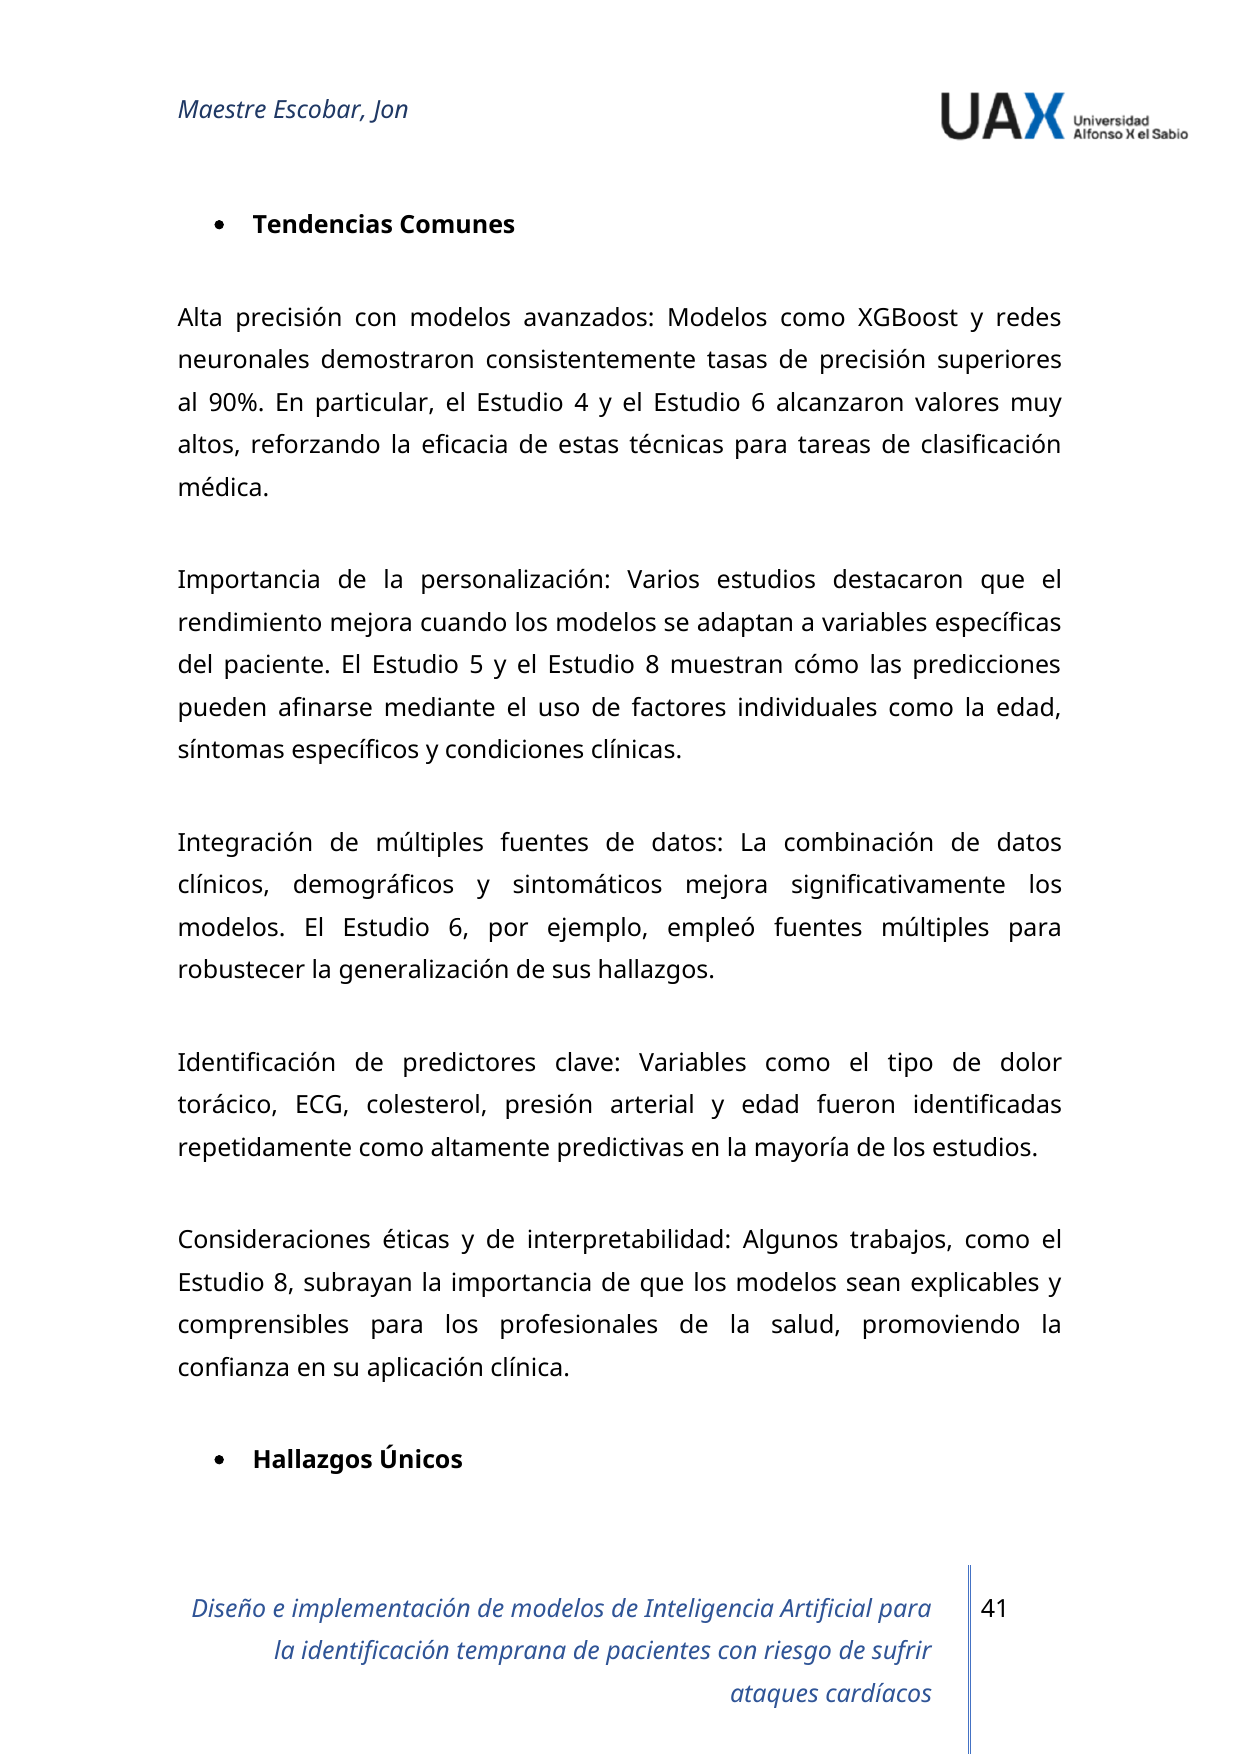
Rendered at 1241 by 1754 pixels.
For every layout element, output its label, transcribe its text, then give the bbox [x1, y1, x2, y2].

list Tendencias Comunes [215, 207, 1063, 241]
text Identificación de predictores clave: Variables como el tipo de dolor torácico, ECG, colesterol, presión arterial y edad fueron identificadas repetidamente como altamente predictivas en la mayoría de los estudios. [177, 1044, 1063, 1163]
text Consideraciones éticas y de interpretabilidad: Algunos trabajos, como el Estudio 8, subrayan la importancia de que los modelos sean explicables y comprensibles para los profesionales de la salud, promoviendo la confianza en su aplicación clínica. [177, 1222, 1063, 1383]
text Alta precisión con modelos avanzados: Modelos como XGBoost y redes neuronales demostraron consistentemente tasas de precisión superiores al 90%. En particular, el Estudio 4 y el Estudio 6 alcanzaron valores muy altos, reforzando la eficacia de estas técnicas para tareas de clasificación médica. [177, 299, 1063, 503]
text Integración de múltiples fuentes de datos: La combinación de datos clínicos, demográficos y sintomáticos mejora significativamente los modelos. El Estudio 6, por ejemplo, empleó fuentes múltiples para robustecer la generalización de sus hallazgos. [177, 824, 1063, 986]
list Hallazgos Únicos [215, 1442, 1063, 1476]
text Importancia de la personalización: Varios estudios destacaron que el rendimiento mejora cuando los modelos se adaptan a variables específicas del paciente. El Estudio 5 y el Estudio 8 muestran cómo las predicciones pueden afinarse mediante el uso de factores individuales como la edad, síntomas específicos y condiciones clínicas. [177, 562, 1063, 766]
picture [940, 89, 1192, 144]
